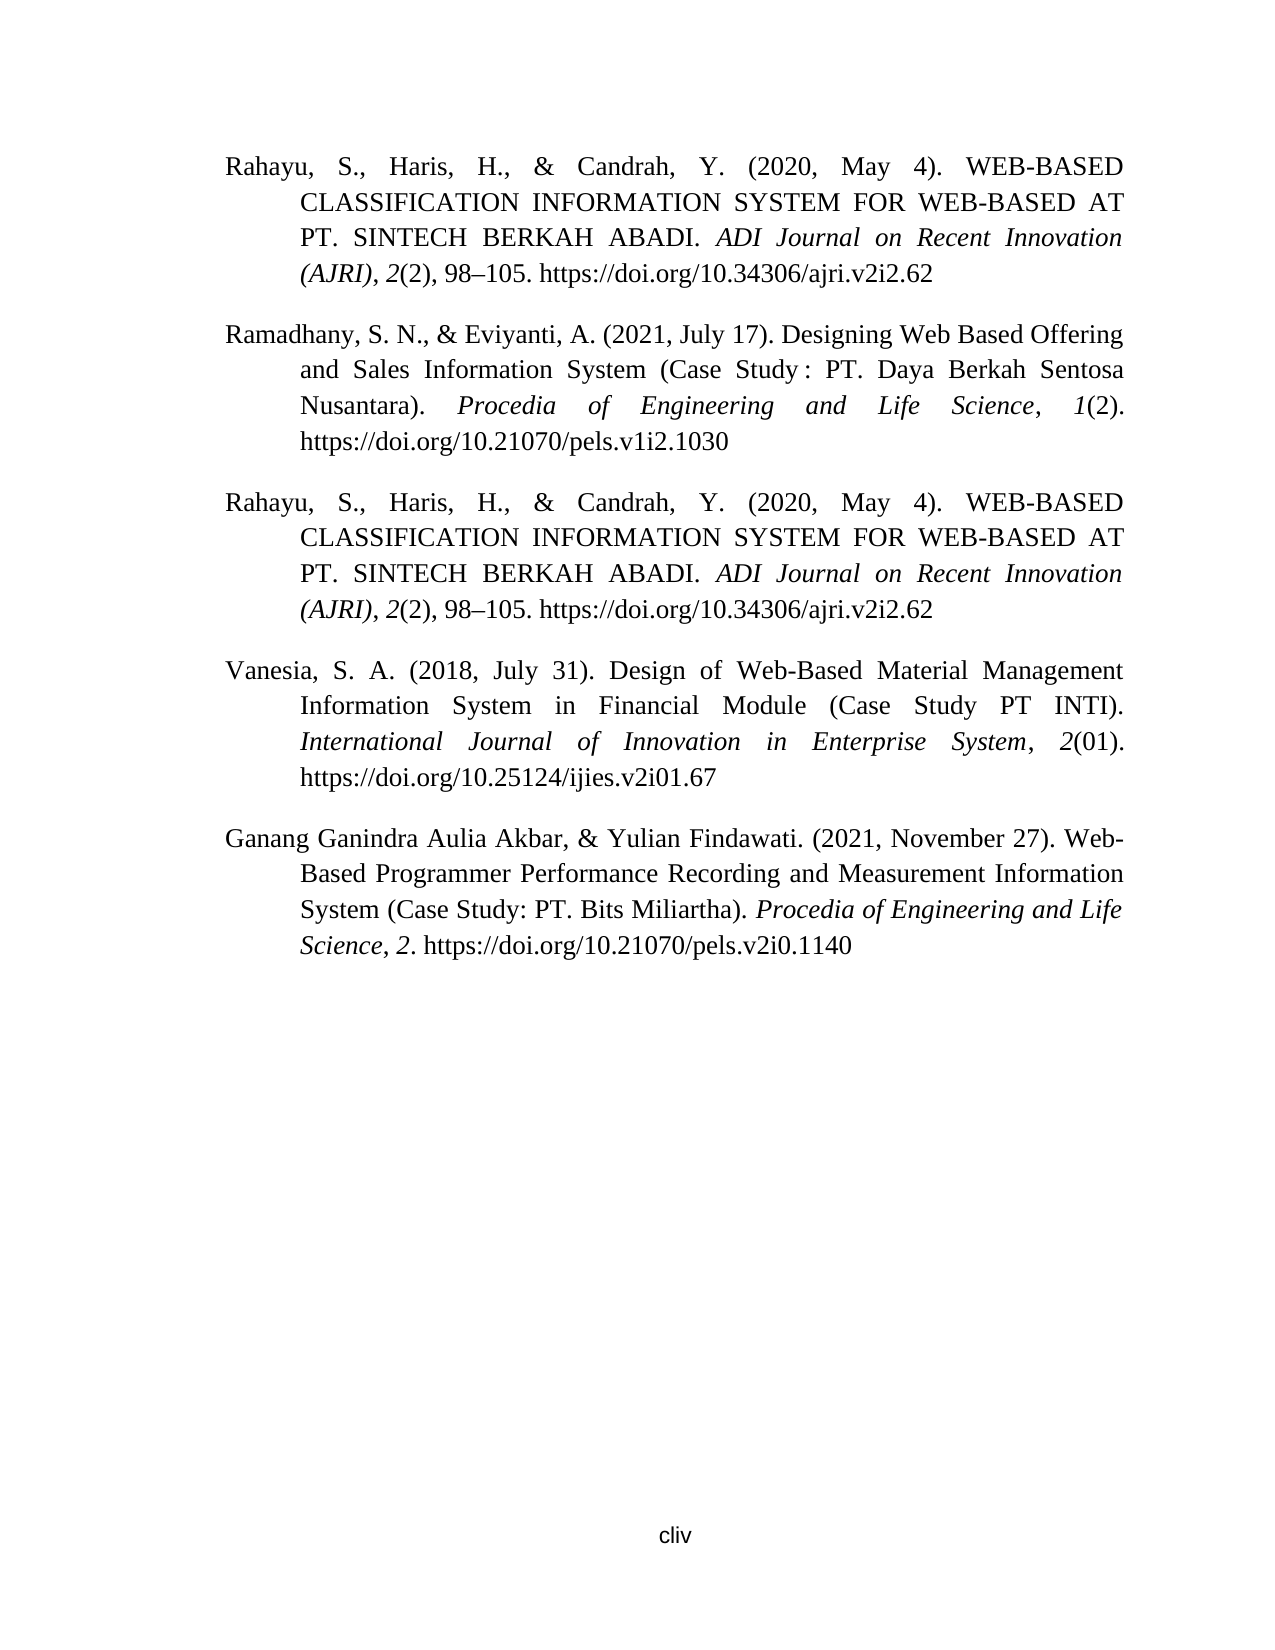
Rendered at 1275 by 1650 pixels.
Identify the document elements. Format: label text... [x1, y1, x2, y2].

text Ganang Ganindra Aulia Akbar, & Yulian Findawati. (2021, November 27). Web-Based Programmer Performance Recording and Measurement Information System (Case Study: PT. Bits Miliartha). Procedia of Engineering and Life Science, 2. https://doi.org/10.21070/pels.v2i0.1140 [225, 822, 1125, 960]
text Ramadhany, S. N., & Eviyanti, A. (2021, July 17). Designing Web Based Offering and Sales Information System (Case Study : PT. Daya Berkah Sentosa Nusantara). Procedia of Engineering and Life Science, 1(2). https://doi.org/10.21070/pels.v1i2.1030 [225, 318, 1125, 456]
text Rahayu, S., Haris, H., & Candrah, Y. (2020, May 4). WEB-BASED CLASSIFICATION INFORMATION SYSTEM FOR WEB-BASED AT PT. SINTECH BERKAH ABADI. ADI Journal on Recent Innovation (AJRI), 2(2), 98–105. https://doi.org/10.34306/ajri.v2i2.62 [225, 150, 1125, 288]
text Rahayu, S., Haris, H., & Candrah, Y. (2020, May 4). WEB-BASED CLASSIFICATION INFORMATION SYSTEM FOR WEB-BASED AT PT. SINTECH BERKAH ABADI. ADI Journal on Recent Innovation (AJRI), 2(2), 98–105. https://doi.org/10.34306/ajri.v2i2.62 [225, 486, 1125, 624]
text Vanesia, S. A. (2018, July 31). Design of Web-Based Material Management Information System in Financial Module (Case Study PT INTI). International Journal of Innovation in Enterprise System, 2(01). https://doi.org/10.25124/ijies.v2i01.67 [225, 654, 1125, 792]
